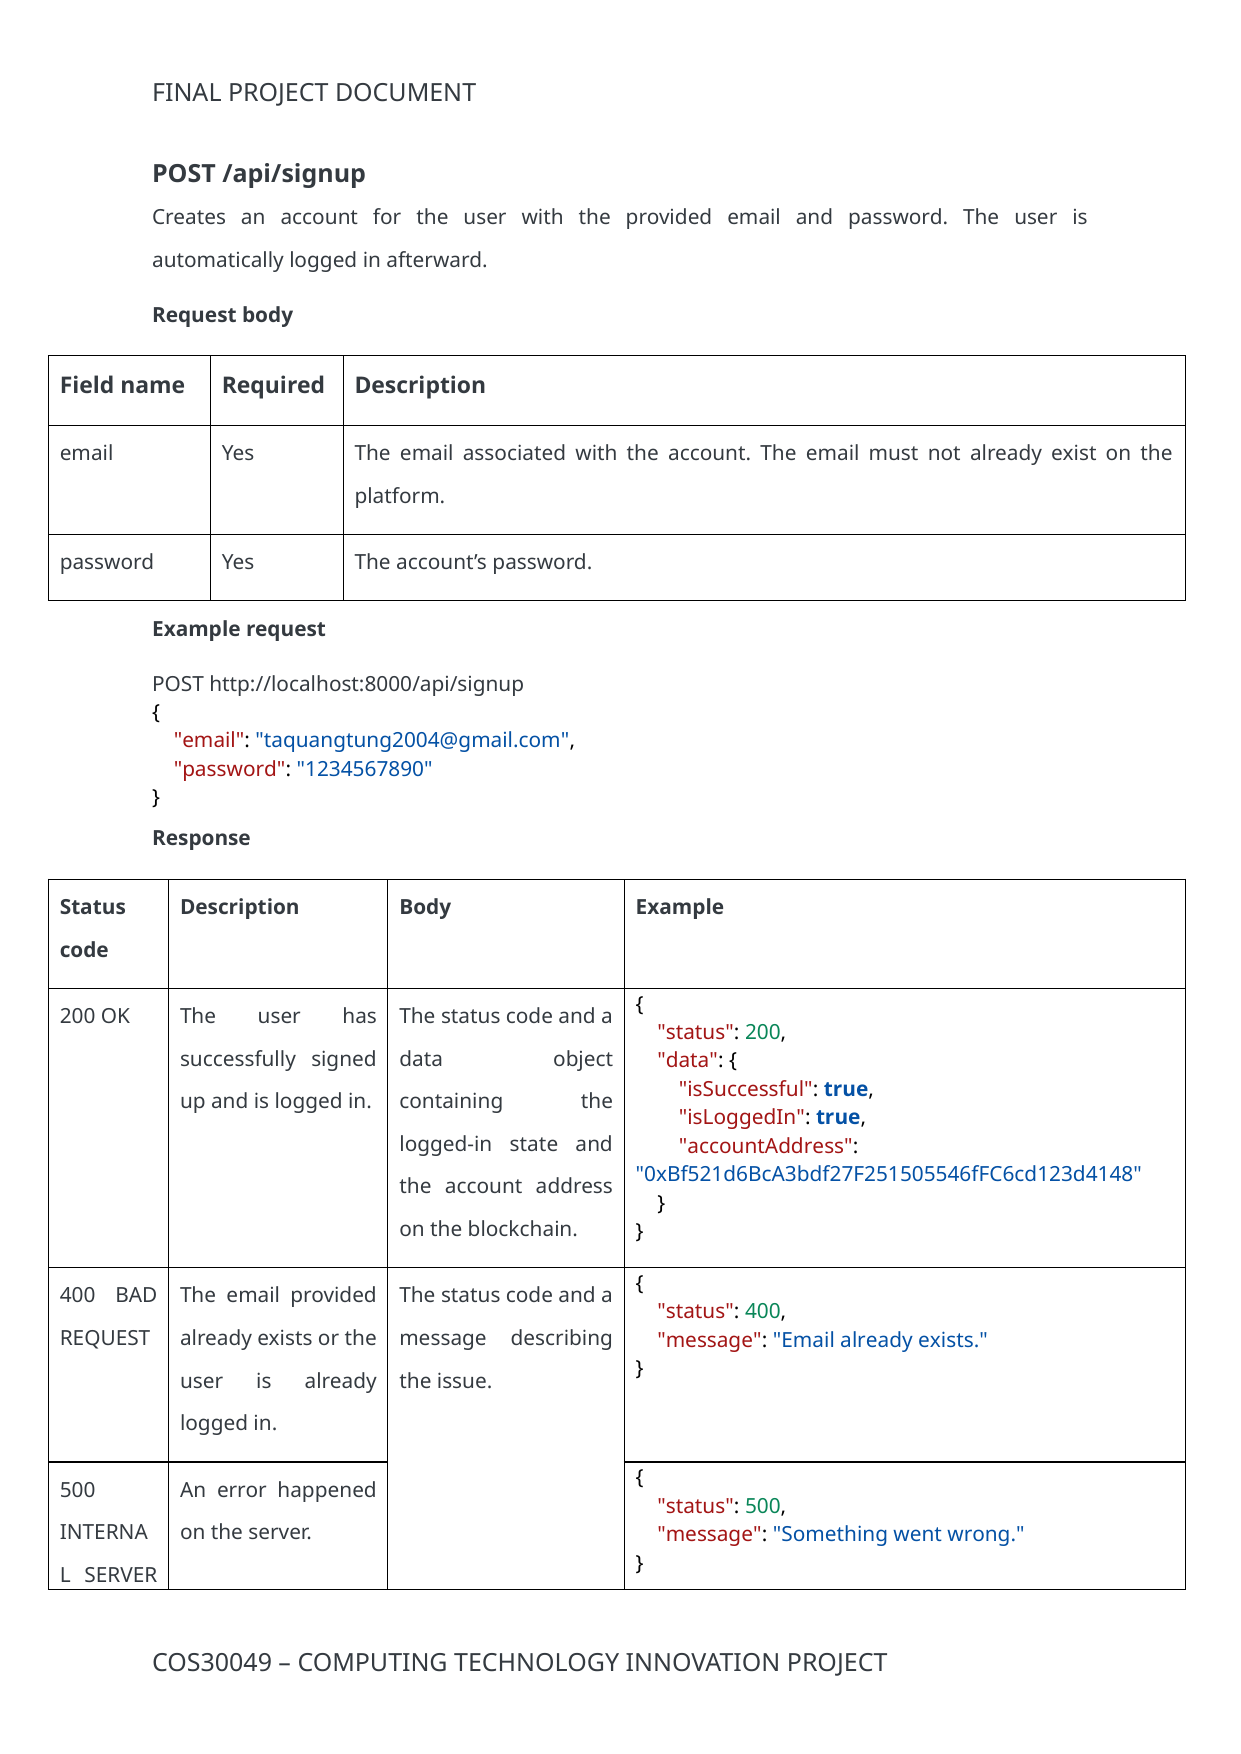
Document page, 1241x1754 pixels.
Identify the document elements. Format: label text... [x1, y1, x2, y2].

table_cell 200 OK [49, 989, 168, 1267]
table_cell The email provided already exists or the user is already logged in. [169, 1268, 387, 1461]
table_cell Yes [211, 426, 343, 534]
table_cell { "status": 200, "data": { "isSuccessful": true, "isLoggedIn": true, "accountAddress": "0xBf521d6BcA3bdf27F251505546fFC6cd123d4148" } } [625, 989, 1185, 1267]
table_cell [49, 1463, 168, 1588]
table_header Example [625, 880, 1185, 988]
text "password": "1234567890" [152, 754, 1088, 782]
text Request body [152, 300, 1088, 329]
table_cell password [49, 535, 210, 600]
subtitle POST /api/signup [152, 156, 1088, 190]
text { [152, 697, 1088, 726]
text "email": "taquangtung2004@gmail.com", [152, 726, 1088, 754]
text POST http://localhost:8000/api/signup [152, 669, 1088, 697]
table_cell The status code and a data object containing the logged-in state and the account address on the blockchain. [388, 989, 624, 1267]
table_cell The email associated with the account. The email must not already exist on the platform. [344, 426, 1185, 534]
table_header Description [169, 880, 387, 988]
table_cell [169, 1463, 387, 1588]
table_header Required [211, 356, 343, 424]
table_header Status code [49, 880, 168, 988]
text Response [152, 823, 1088, 852]
table_cell 400 BAD REQUEST [49, 1268, 168, 1461]
table_cell The status code and a message describing the issue. [388, 1268, 624, 1588]
table_header Field name [49, 356, 210, 424]
table_header Body [388, 880, 624, 988]
text Example request [152, 614, 1088, 642]
table_cell The account’s password. [344, 535, 1185, 600]
text } [152, 782, 1088, 811]
table_cell { "status": 400, "message": "Email already exists." } [625, 1268, 1185, 1461]
table_cell Yes [211, 535, 343, 600]
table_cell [625, 1463, 1185, 1588]
table_cell The user has successfully signed up and is logged in. [169, 989, 387, 1267]
text Creates an account for the user with the provided email and password. The user is automatically logged in afterward. [152, 202, 1088, 273]
table_cell email [49, 426, 210, 534]
table_header Description [344, 356, 1185, 424]
